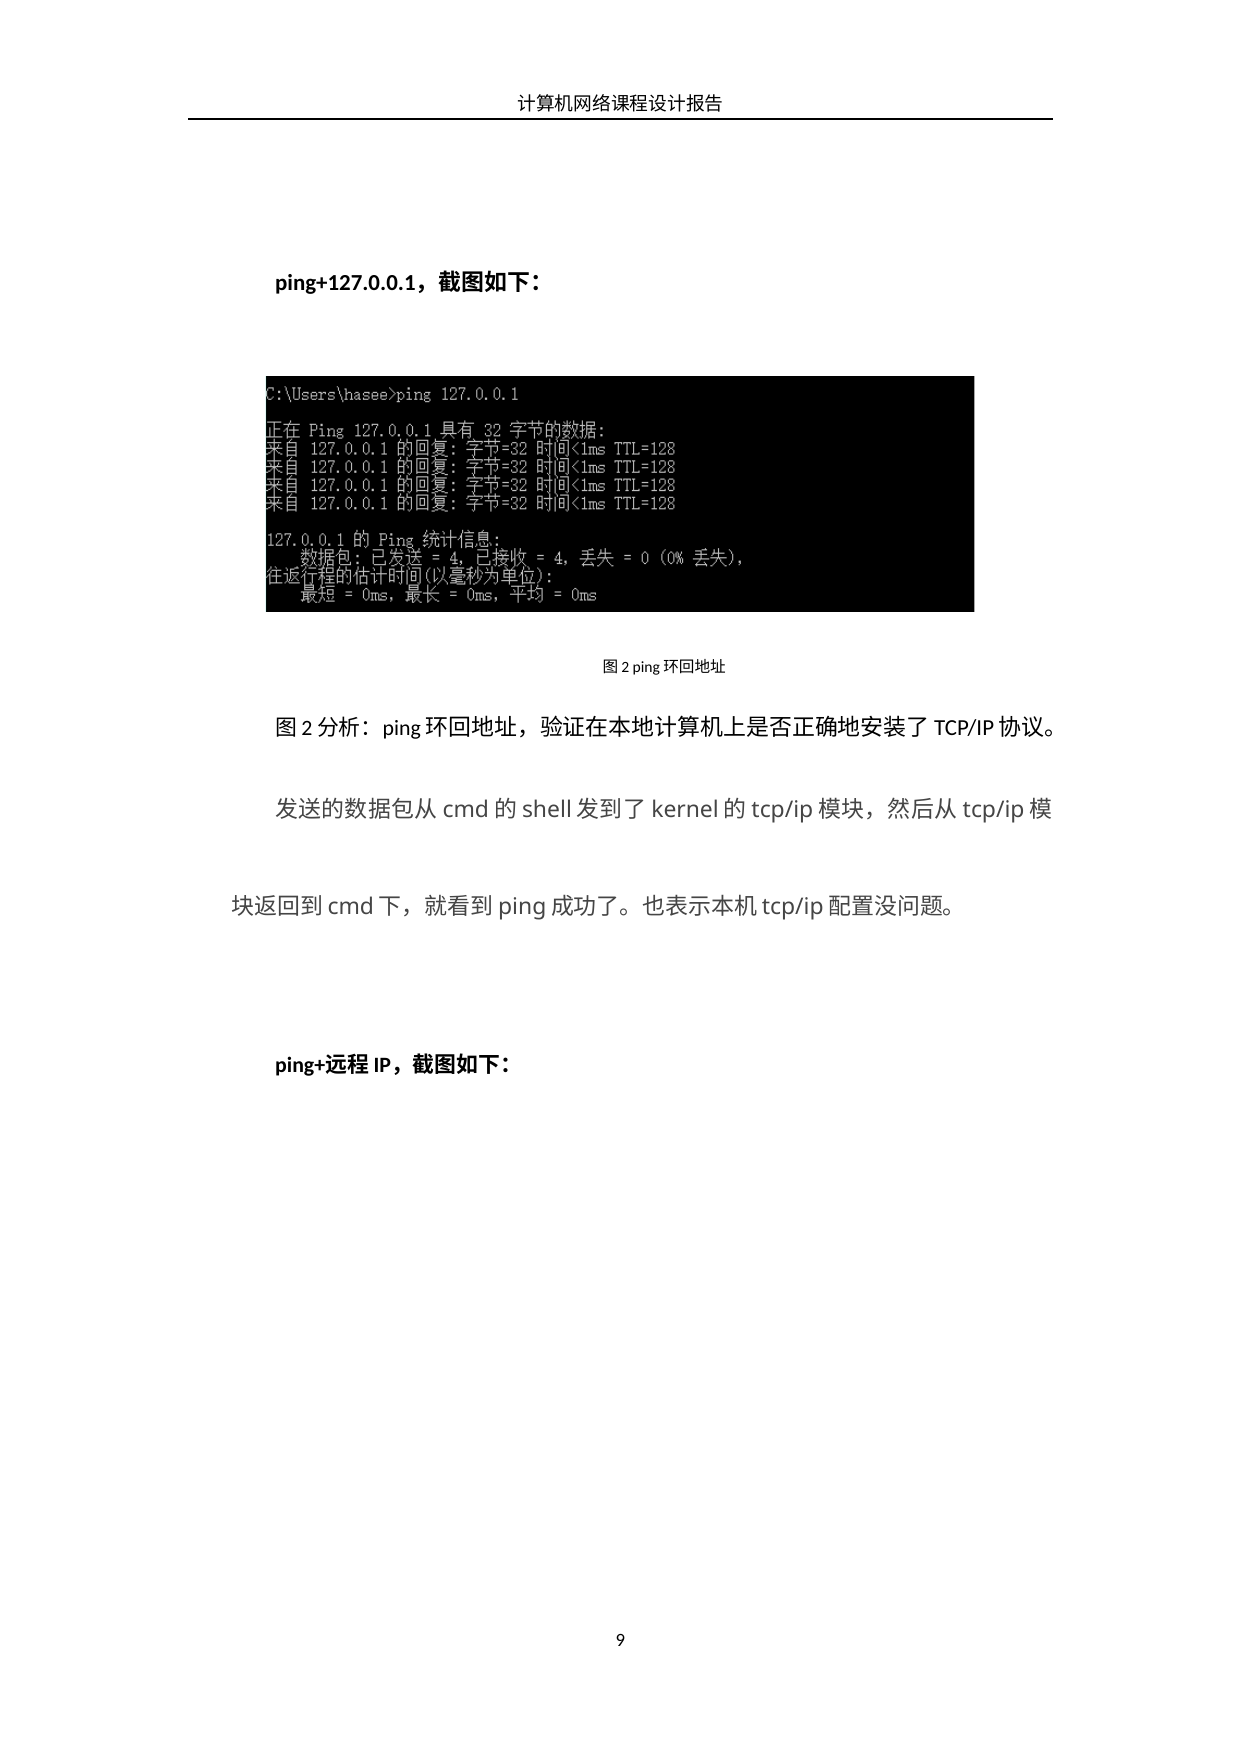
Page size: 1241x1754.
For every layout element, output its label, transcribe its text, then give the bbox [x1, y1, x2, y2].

text 图2 ping环回地址 [231, 649, 1053, 682]
text ping+远程IP，截图如下： [231, 1047, 1053, 1079]
text ping+127.0.0.1，截图如下： [231, 248, 1053, 313]
picture [265, 376, 975, 612]
text 发送的数据包从cmd的shell发到了kernel的tcp/ip模块，然后从tcp/ip模块返回到cmd下，就看到ping成功了。也表示本机tcp/ip配置没问题。 [231, 775, 1053, 937]
text 图2分析：ping环回地址，验证在本地计算机上是否正确地安装了TCP/IP协议。 [231, 693, 1053, 758]
